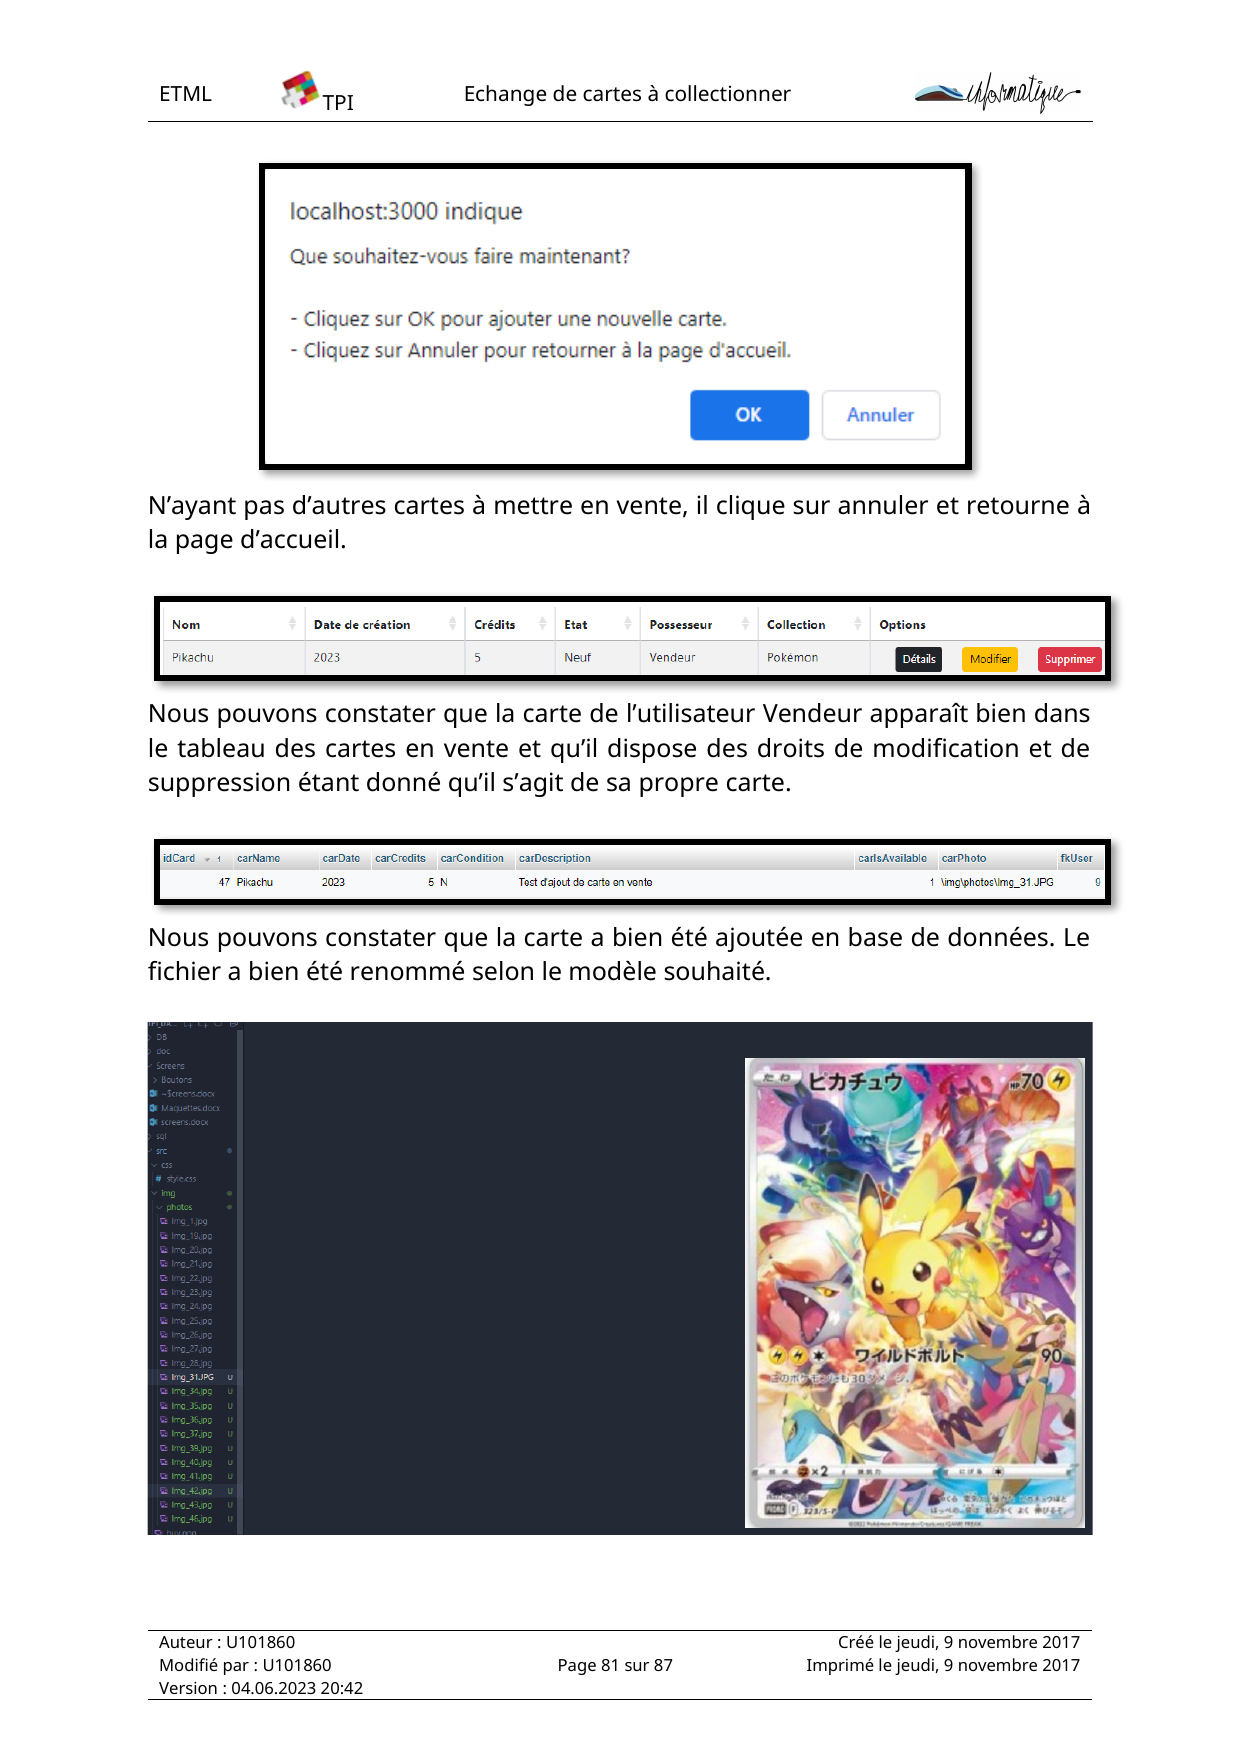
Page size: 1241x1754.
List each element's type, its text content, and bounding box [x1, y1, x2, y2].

picture [147, 1022, 1093, 1535]
picture [276, 69, 323, 111]
picture [265, 169, 965, 464]
picture [160, 845, 1105, 899]
text Nous pouvons constater que la carte a bien été ajoutée en base de données. Le fichier a bien été renommé selon le modèle souhaité. [148, 920, 1092, 988]
picture [160, 602, 1105, 675]
text N’ayant pas d’autres cartes à mettre en vente, il clique sur annuler et retourne à la page d’accueil. [148, 488, 1092, 556]
text Nous pouvons constater que la carte de l’utilisateur Vendeur apparaît bien dans le tableau des cartes en vente et qu’il dispose des droits de modification et de suppression étant donné qu’il s’agit de sa propre carte. [148, 696, 1092, 798]
